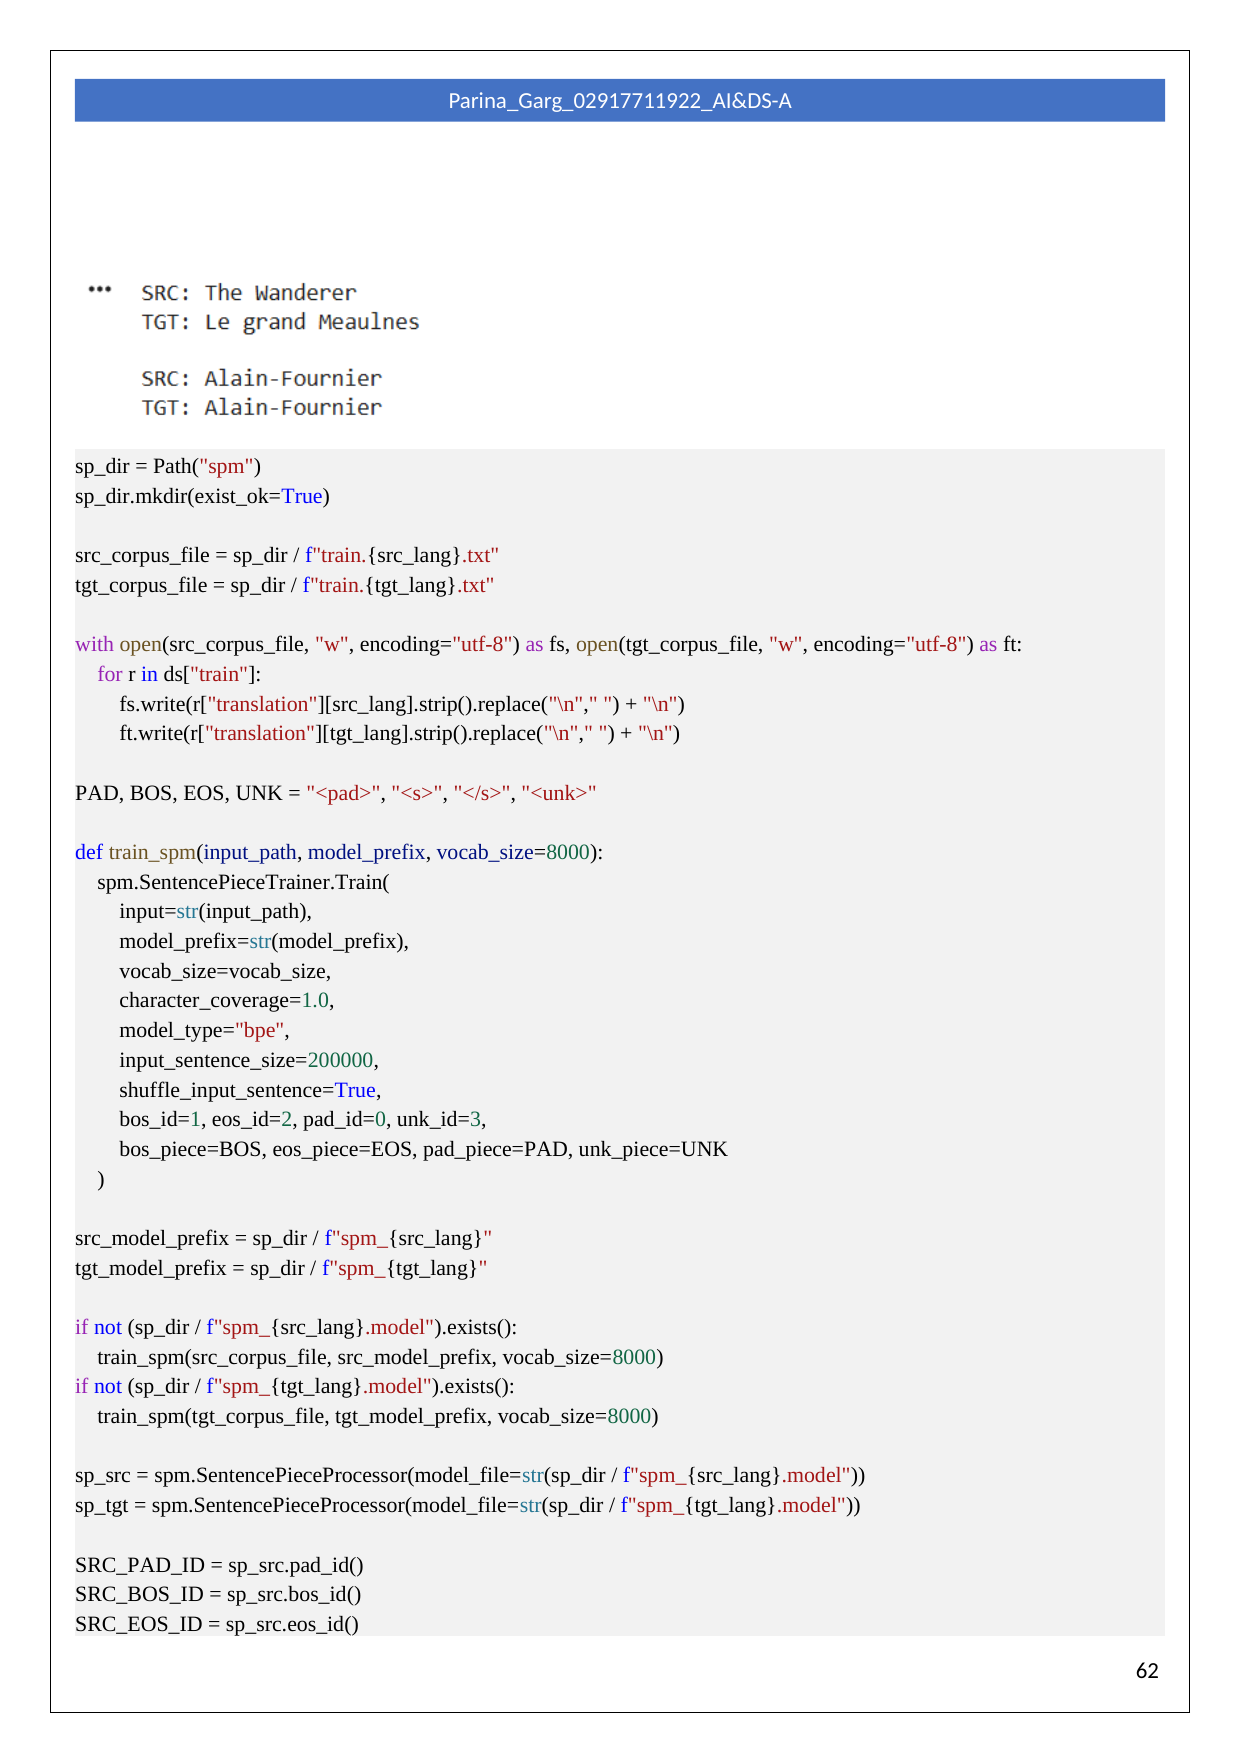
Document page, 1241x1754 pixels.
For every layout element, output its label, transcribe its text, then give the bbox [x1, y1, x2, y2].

text src_corpus_file = sp_dir / f"train.{src_lang}.txt" [75, 538, 1165, 567]
text sp_dir.mkdir(exist_ok=True) [75, 478, 1165, 508]
text PAD, BOS, EOS, UNK = "<pad>", "<s>", "</s>", "<unk>" [75, 775, 1165, 805]
text src_model_prefix = sp_dir / f"spm_{src_lang}" [75, 1221, 1165, 1250]
text model_prefix=str(model_prefix), [75, 924, 1165, 953]
text model_type="bpe", [75, 1013, 1165, 1042]
text sp_tgt = spm.SentencePieceProcessor(model_file=str(sp_dir / f"spm_{tgt_lang}.model")) [75, 1488, 1165, 1517]
text spm.SentencePieceTrainer.Train( [75, 864, 1165, 894]
text fs.write(r["translation"][src_lang].strip().replace("\n"," ") + "\n") [75, 686, 1165, 716]
text input_sentence_size=200000, [75, 1042, 1165, 1072]
text with open(src_corpus_file, "w", encoding="utf-8") as fs, open(tgt_corpus_file, "w", encoding="utf-8") as ft: [75, 627, 1165, 656]
text tgt_corpus_file = sp_dir / f"train.{tgt_lang}.txt" [75, 567, 1165, 597]
text def train_spm(input_path, model_prefix, vocab_size=8000): [75, 834, 1165, 864]
text for r in ds["train"]: [75, 656, 1165, 686]
text SRC_EOS_ID = sp_src.eos_id() [75, 1606, 1165, 1636]
text input=str(input_path), [75, 894, 1165, 924]
text bos_id=1, eos_id=2, pad_id=0, unk_id=3, [75, 1102, 1165, 1131]
text shuffle_input_sentence=True, [75, 1072, 1165, 1102]
text if not (sp_dir / f"spm_{src_lang}.model").exists(): [75, 1309, 1165, 1339]
text SRC_PAD_ID = sp_src.pad_id() [75, 1547, 1165, 1577]
text vocab_size=vocab_size, [75, 953, 1165, 983]
text ) [75, 1161, 1165, 1191]
text sp_src = spm.SentencePieceProcessor(model_file=str(sp_dir / f"spm_{src_lang}.model")) [75, 1458, 1165, 1488]
text train_spm(src_corpus_file, src_model_prefix, vocab_size=8000) [75, 1339, 1165, 1369]
text ft.write(r["translation"][tgt_lang].strip().replace("\n"," ") + "\n") [75, 716, 1165, 746]
text if not (sp_dir / f"spm_{tgt_lang}.model").exists(): [75, 1369, 1165, 1399]
text bos_piece=BOS, eos_piece=EOS, pad_piece=PAD, unk_piece=UNK [75, 1131, 1165, 1161]
text SRC_BOS_ID = sp_src.bos_id() [75, 1577, 1165, 1606]
text sp_dir = Path("spm") [75, 449, 1165, 478]
text character_coverage=1.0, [75, 983, 1165, 1013]
picture [75, 270, 1181, 419]
text tgt_model_prefix = sp_dir / f"spm_{tgt_lang}" [75, 1250, 1165, 1280]
text train_spm(tgt_corpus_file, tgt_model_prefix, vocab_size=8000) [75, 1399, 1165, 1428]
